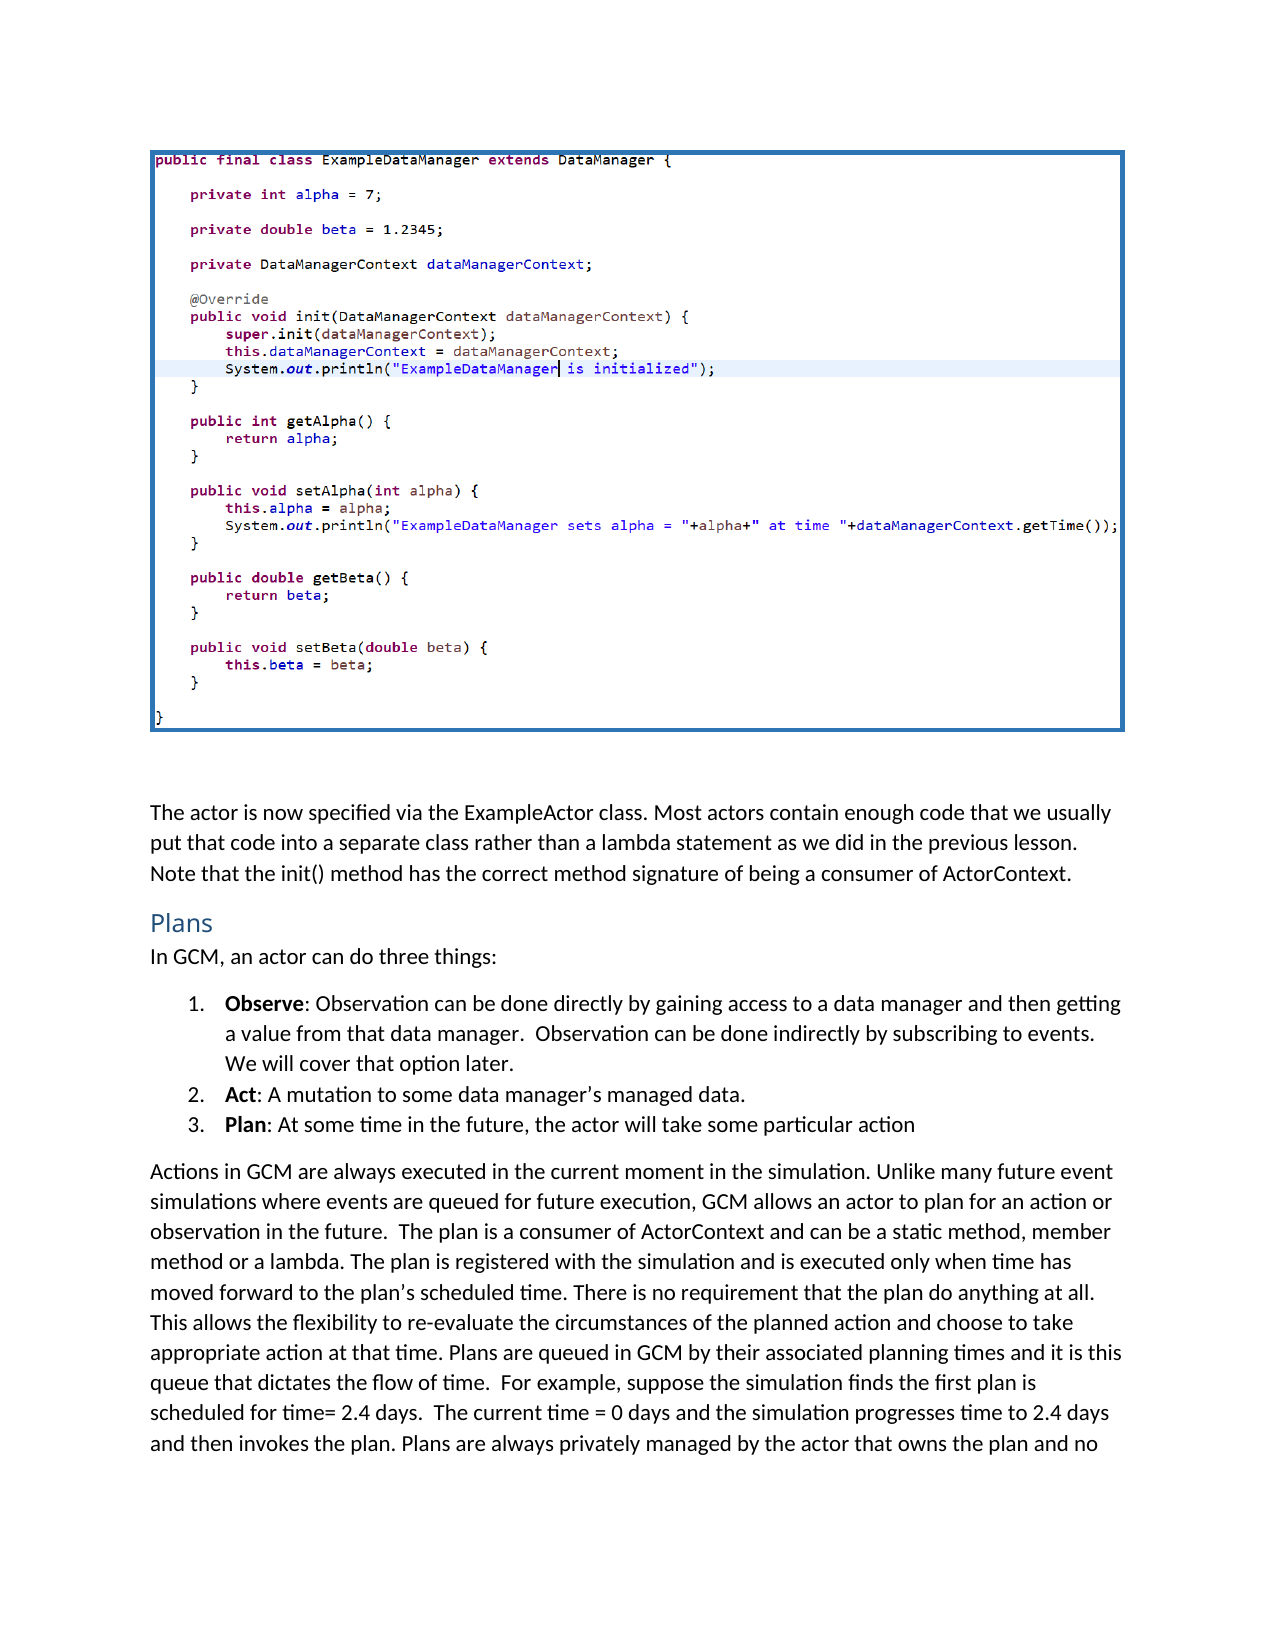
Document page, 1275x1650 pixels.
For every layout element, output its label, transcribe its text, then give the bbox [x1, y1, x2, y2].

text In GCM, an actor can do three things: [150, 942, 1125, 970]
picture [155, 155, 1120, 728]
list Act: A mutation to some data manager’s managed data. [187, 1080, 1125, 1108]
subtitle Plans [150, 906, 1125, 939]
list Observe: Observation can be done directly by gaining access to a data manager and then getting a value from that data manager. Observation can be done indirectly by subscribing to events. We will cover that option later. [187, 989, 1125, 1078]
text The actor is now specified via the ExampleActor class. Most actors contain enough code that we usually put that code into a separate class rather than a lambda statement as we did in the previous lesson. Note that the init() method has the correct method signature of being a consumer of ActorContext. [150, 798, 1125, 887]
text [150, 1157, 1125, 1457]
list Plan: At some time in the future, the actor will take some particular action [187, 1110, 1125, 1138]
